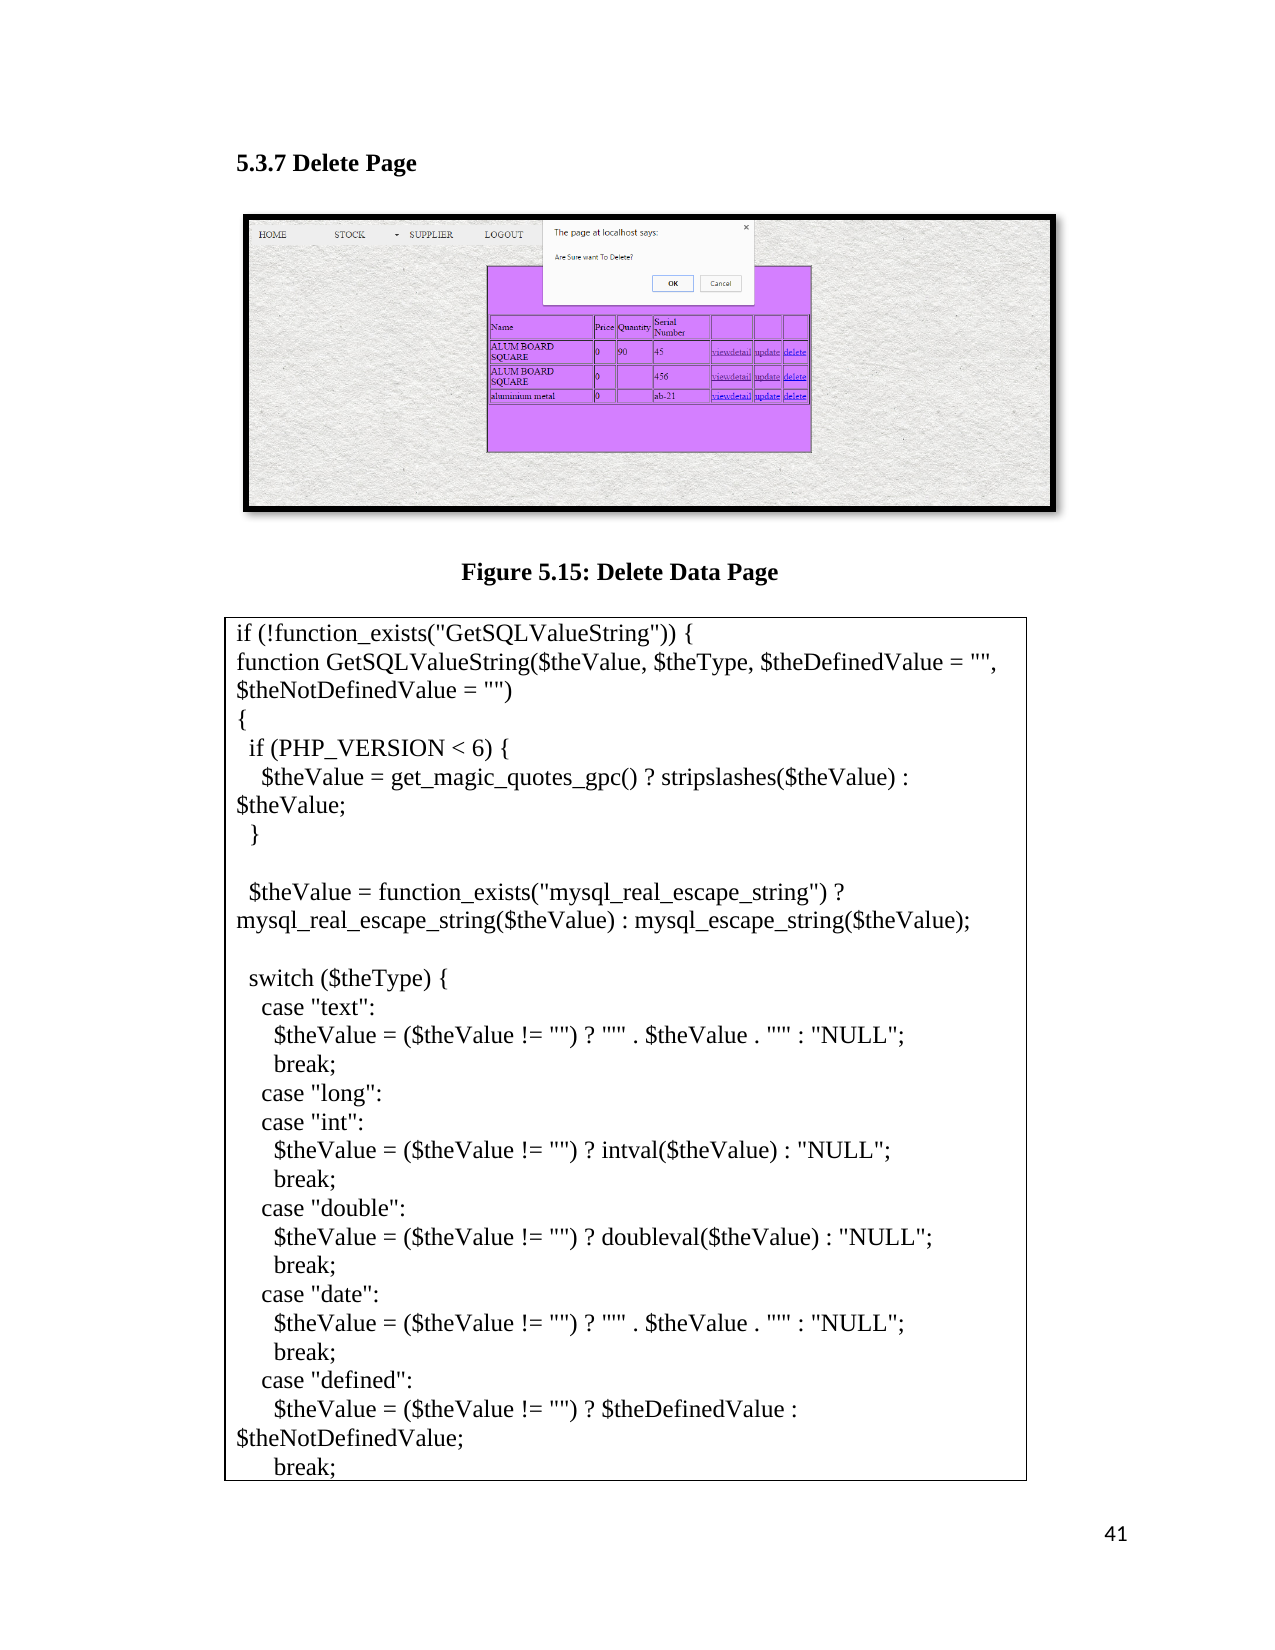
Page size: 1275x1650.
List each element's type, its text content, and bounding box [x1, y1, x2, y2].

picture [249, 220, 1050, 506]
text Figure 5.15: Delete Data Page [236, 557, 1127, 586]
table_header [226, 618, 1026, 1480]
text 5.3.7 Delete Page [236, 148, 1127, 176]
